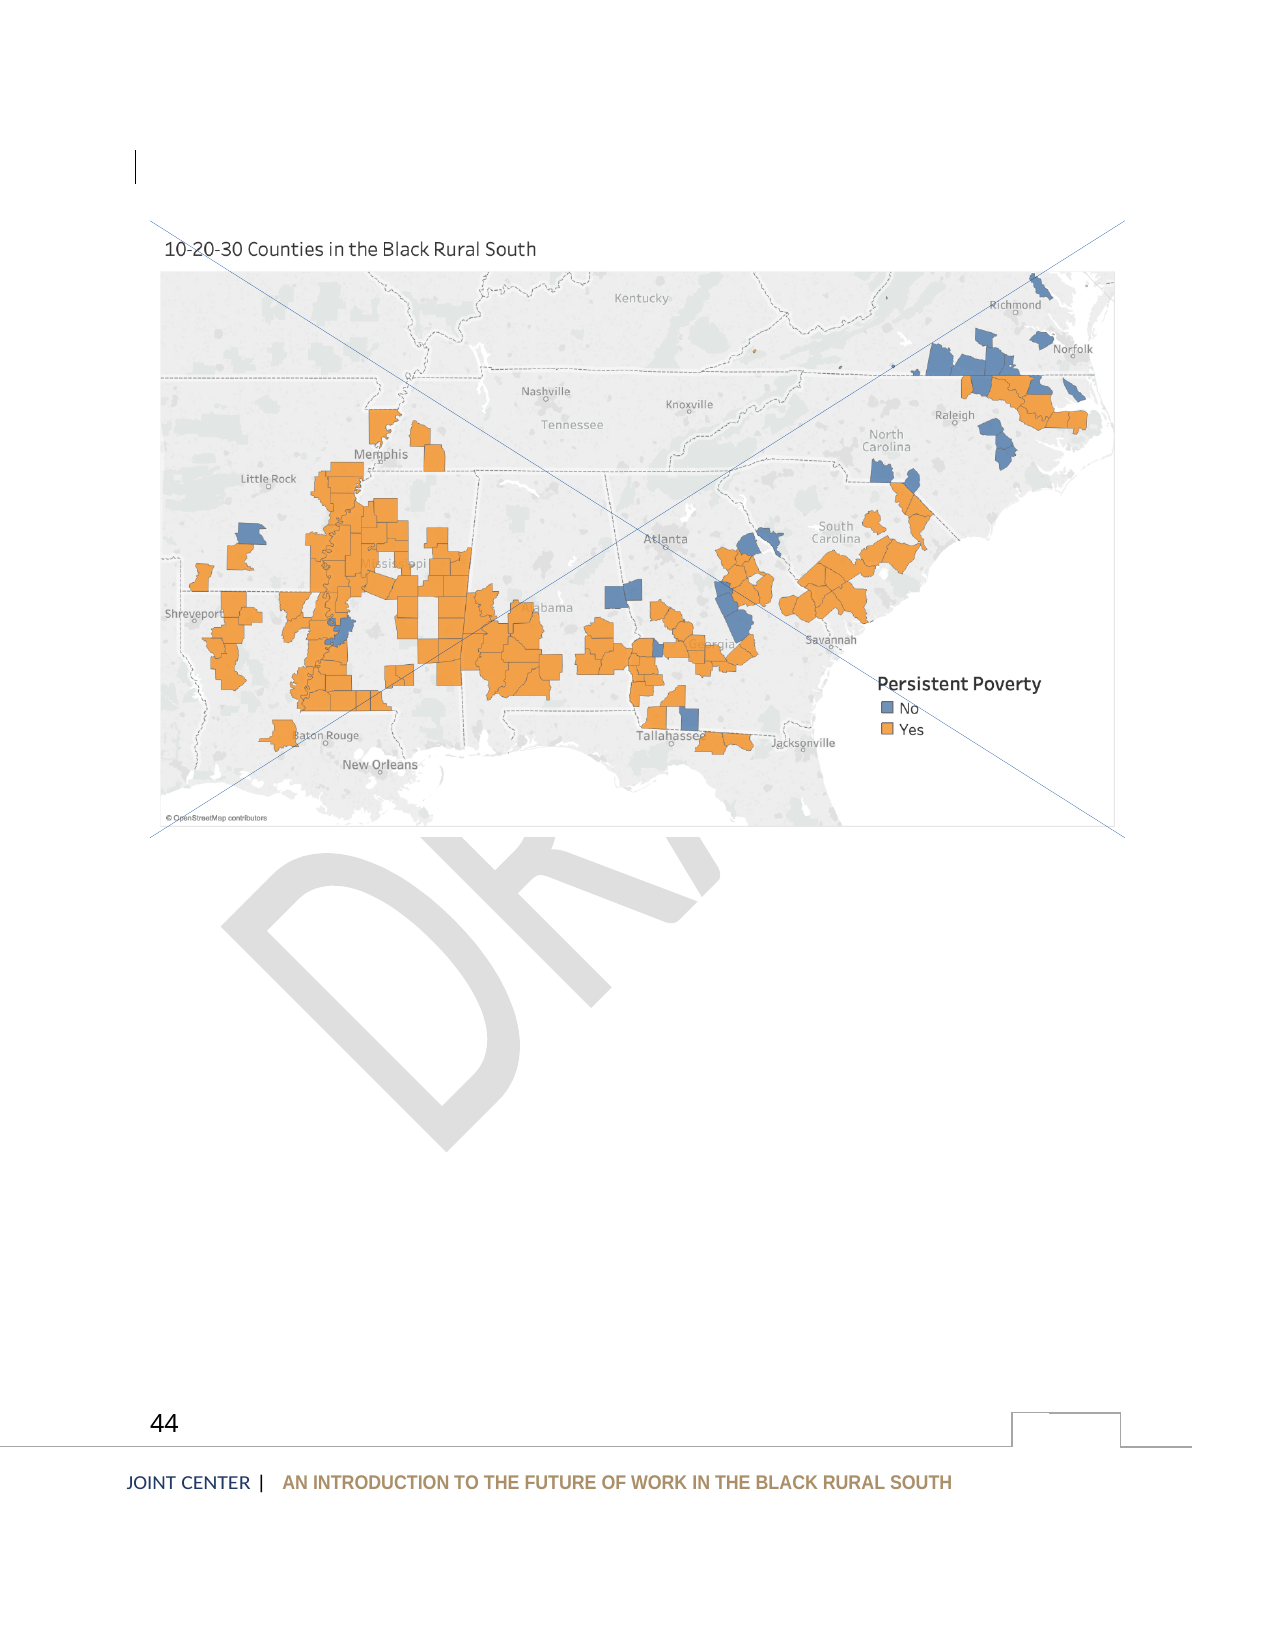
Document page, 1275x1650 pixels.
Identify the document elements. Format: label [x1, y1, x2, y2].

picture [150, 220, 1122, 835]
